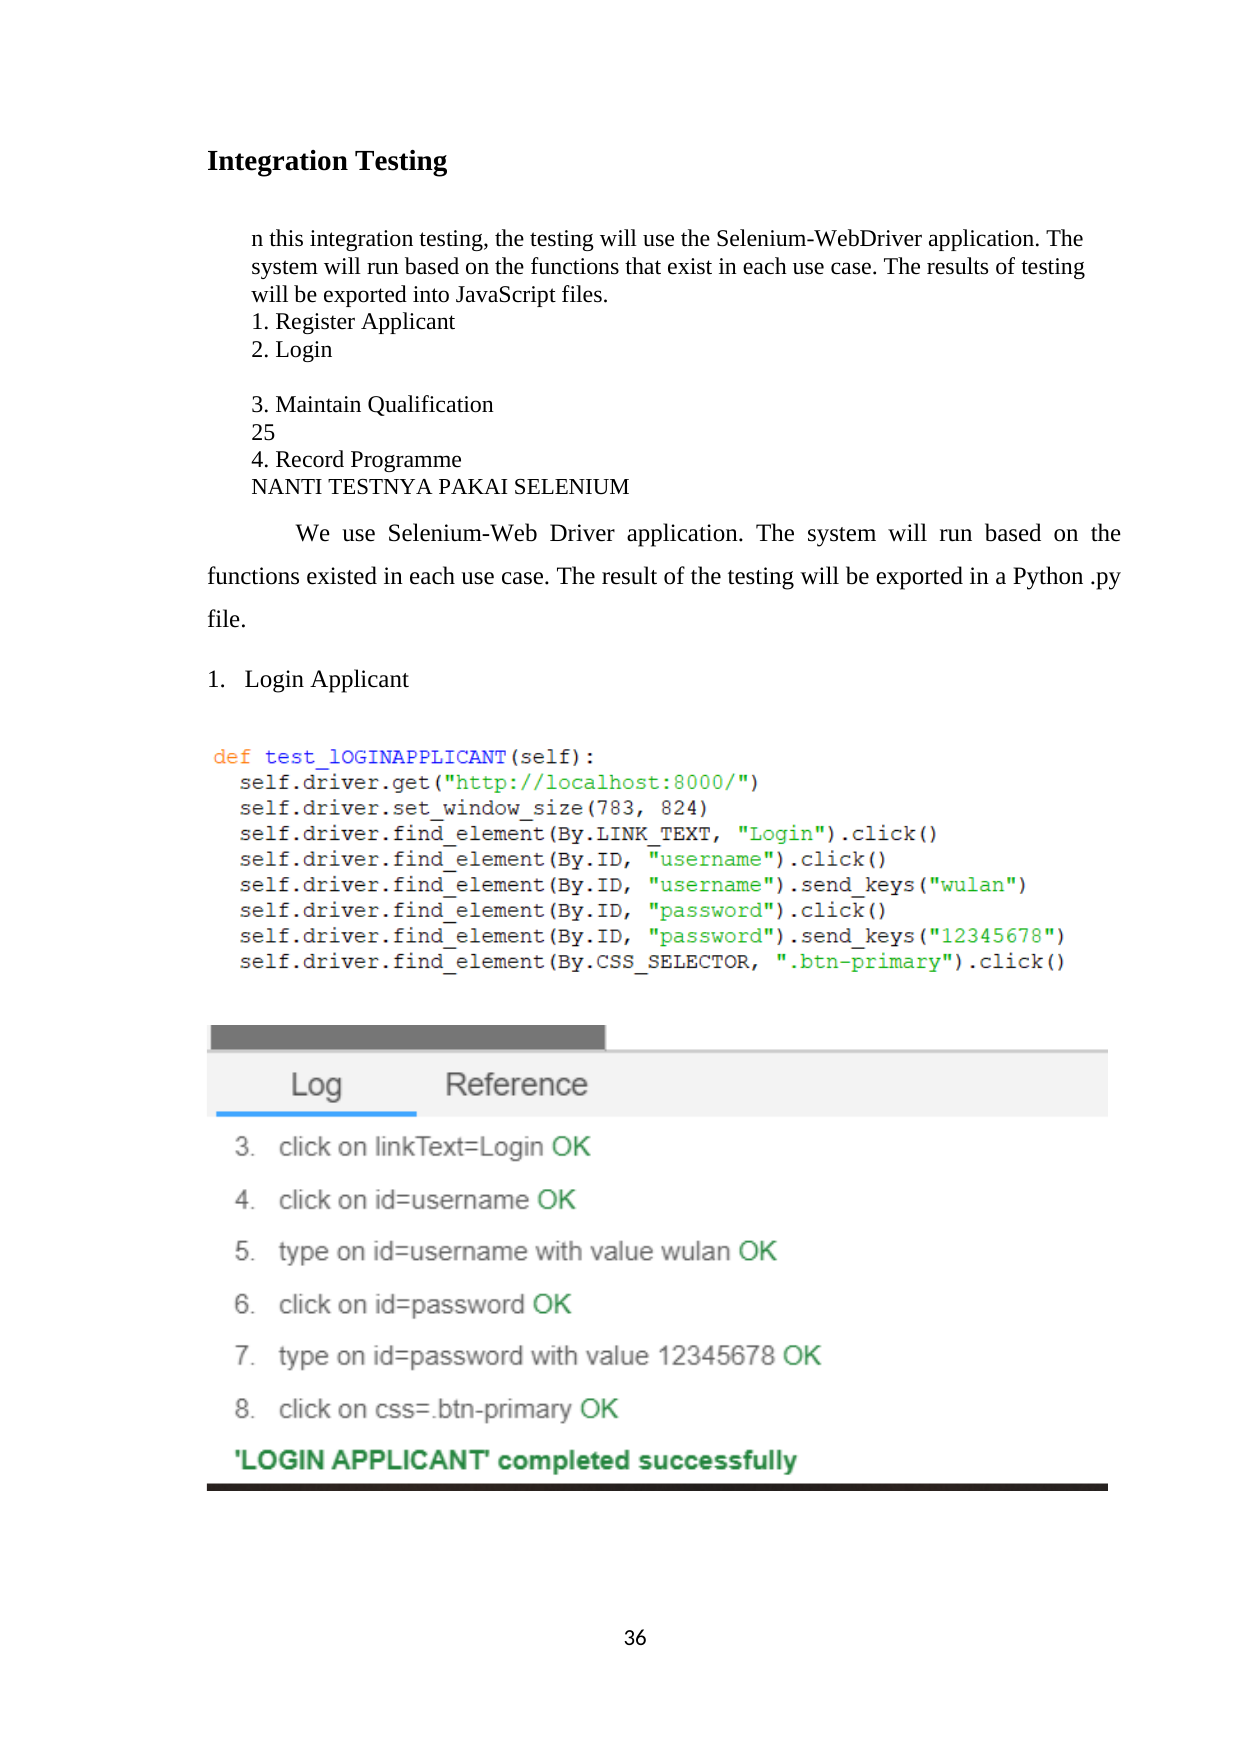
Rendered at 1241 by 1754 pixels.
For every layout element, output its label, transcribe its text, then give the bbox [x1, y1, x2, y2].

text Integration Testing [207, 143, 1122, 177]
text 4. Record Programme [251, 445, 1122, 473]
text 1. Register Applicant [251, 307, 1122, 335]
text We use Selenium-Web Driver application. The system will run based on the functions existed in each use case. The result of the testing will be exported in a Python .py file. [207, 518, 1122, 633]
text n this integration testing, the testing will use the Selenium-WebDriver application. The system will run based on the functions that exist in each use case. The results of testing will be exported into JavaScript files. [251, 224, 1122, 307]
text 25 [251, 418, 1122, 445]
picture [206, 743, 1088, 995]
text NANTI TESTNYA PAKAI SELENIUM [251, 473, 1122, 499]
text 3. Maintain Qualification [251, 390, 1122, 418]
list Login Applicant [207, 664, 1122, 693]
picture [206, 1025, 1108, 1491]
text 2. Login [251, 335, 1122, 362]
